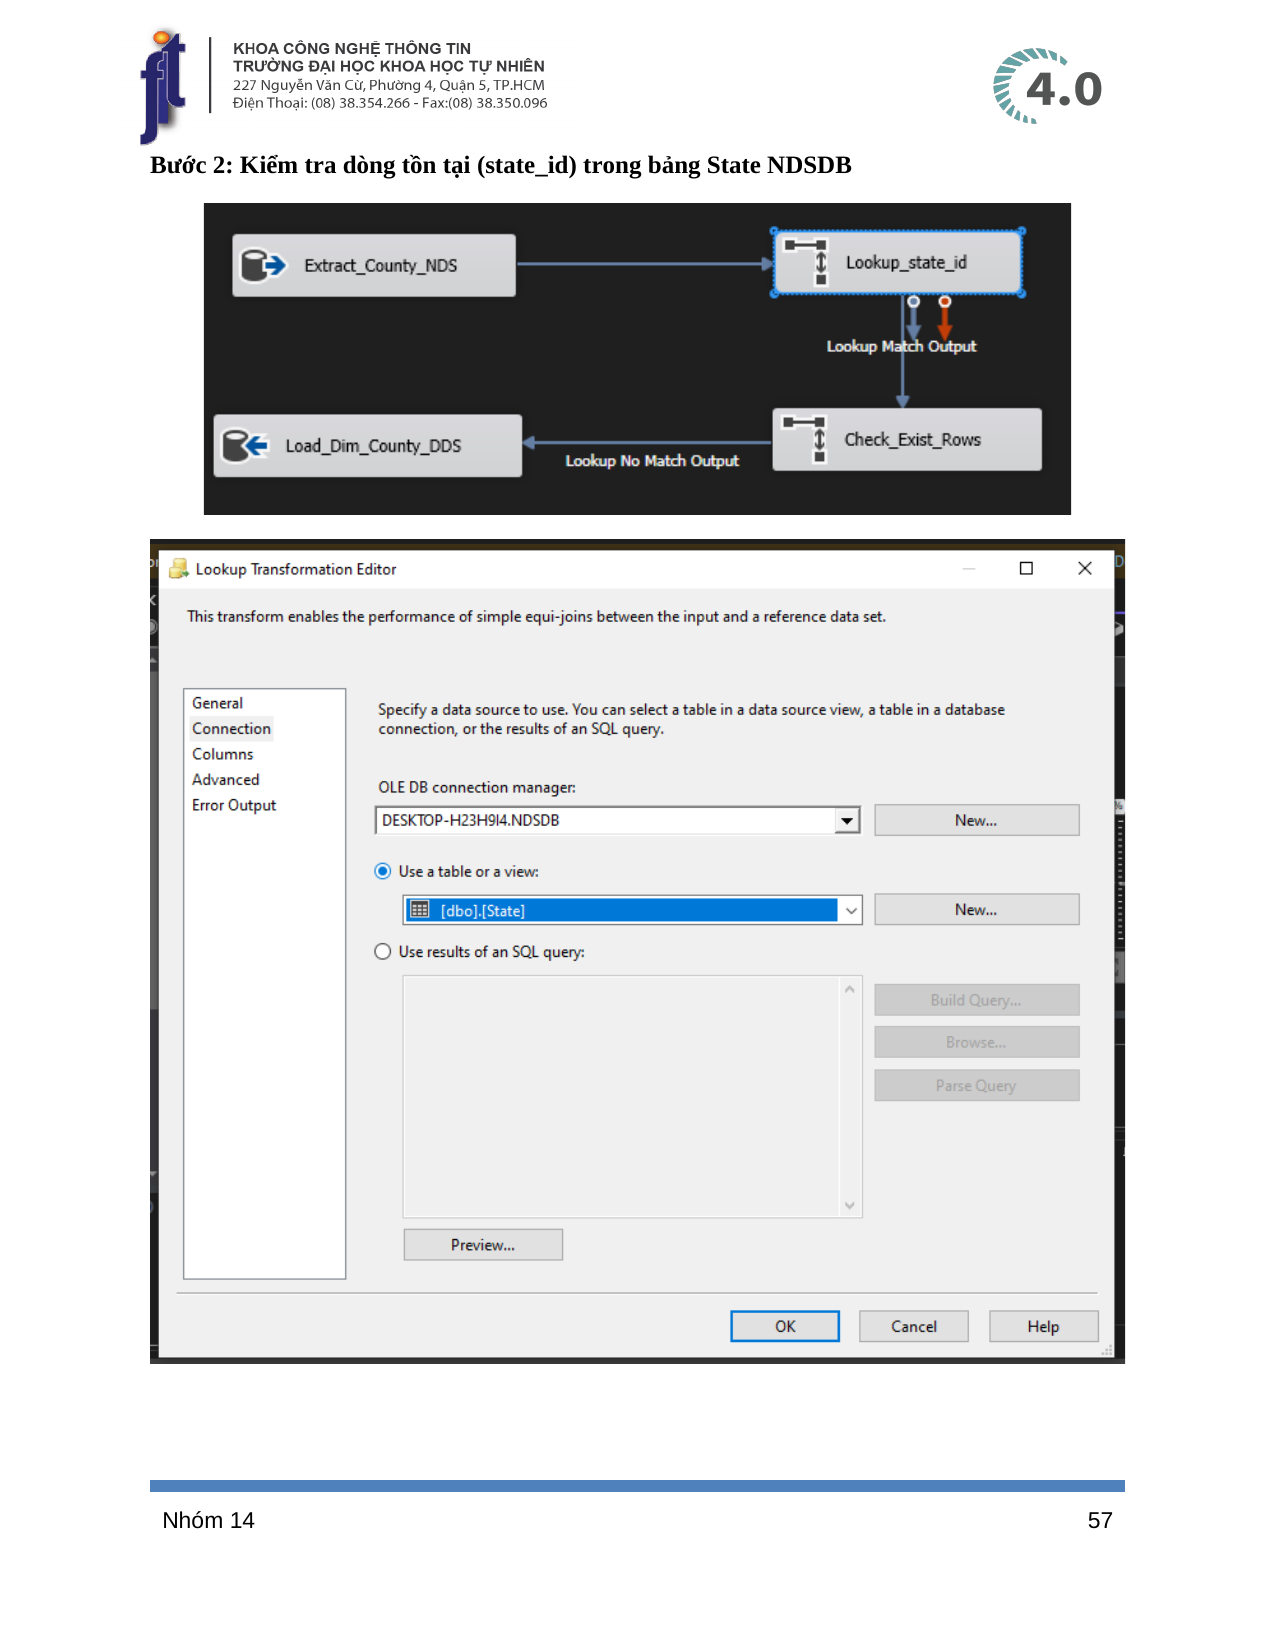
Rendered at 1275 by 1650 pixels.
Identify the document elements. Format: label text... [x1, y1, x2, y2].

picture [203, 203, 1072, 515]
picture [985, 41, 1108, 127]
picture [150, 539, 1125, 1364]
text Bước 2: Kiểm tra dòng tồn tại (state_id) trong bảng State NDSDB [150, 150, 1125, 179]
picture [117, 21, 580, 167]
